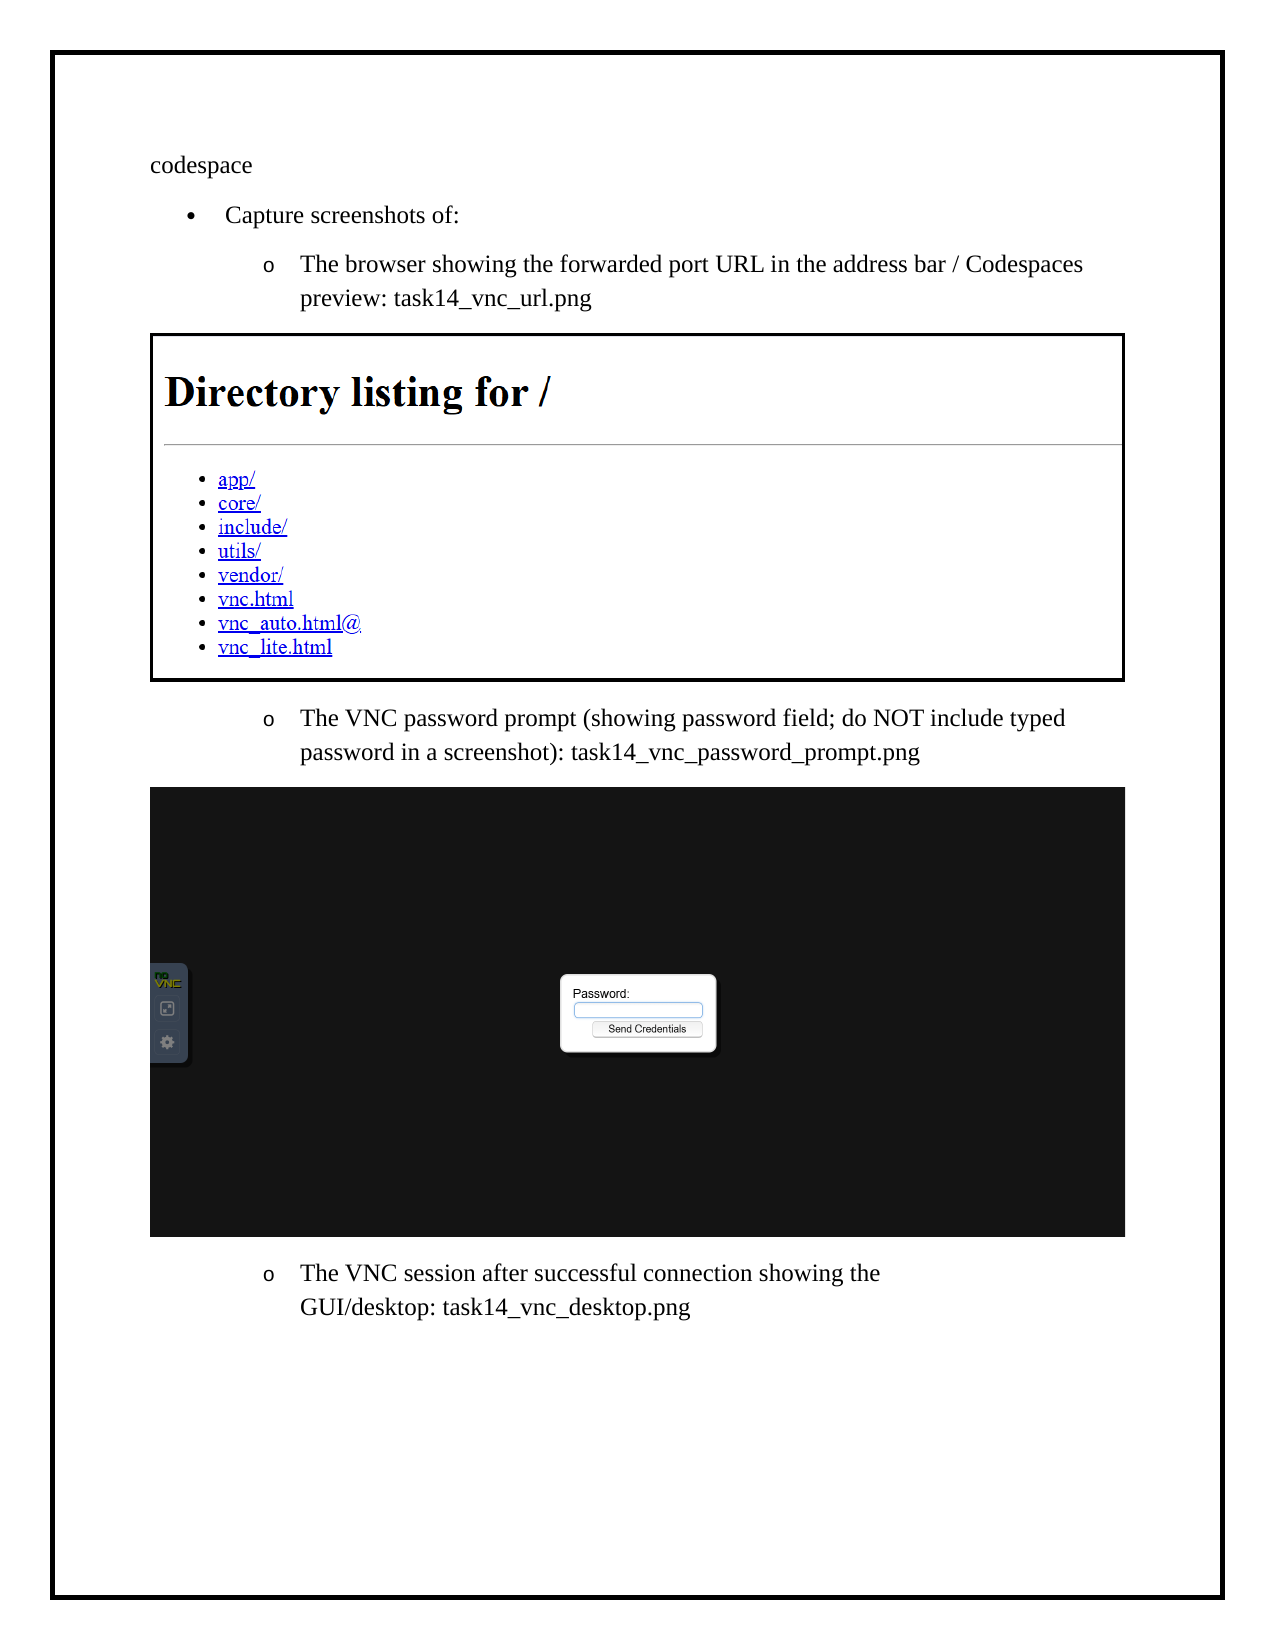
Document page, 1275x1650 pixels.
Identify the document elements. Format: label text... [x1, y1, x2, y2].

list The browser showing the forwarded port URL in the address bar / Codespaces preview: task14_vnc_url.png [262, 249, 1125, 312]
list The VNC session after successful connection showing the GUI/desktop: task14_vnc_desktop.png [262, 1258, 1125, 1320]
picture [153, 336, 1122, 678]
picture [150, 786, 1125, 1237]
text codespace [150, 150, 1125, 179]
list The VNC password prompt (showing password field; do NOT include typed password in a screenshot): task14_vnc_password_prompt.png [262, 703, 1125, 765]
list Capture screenshots of: [187, 200, 1125, 228]
